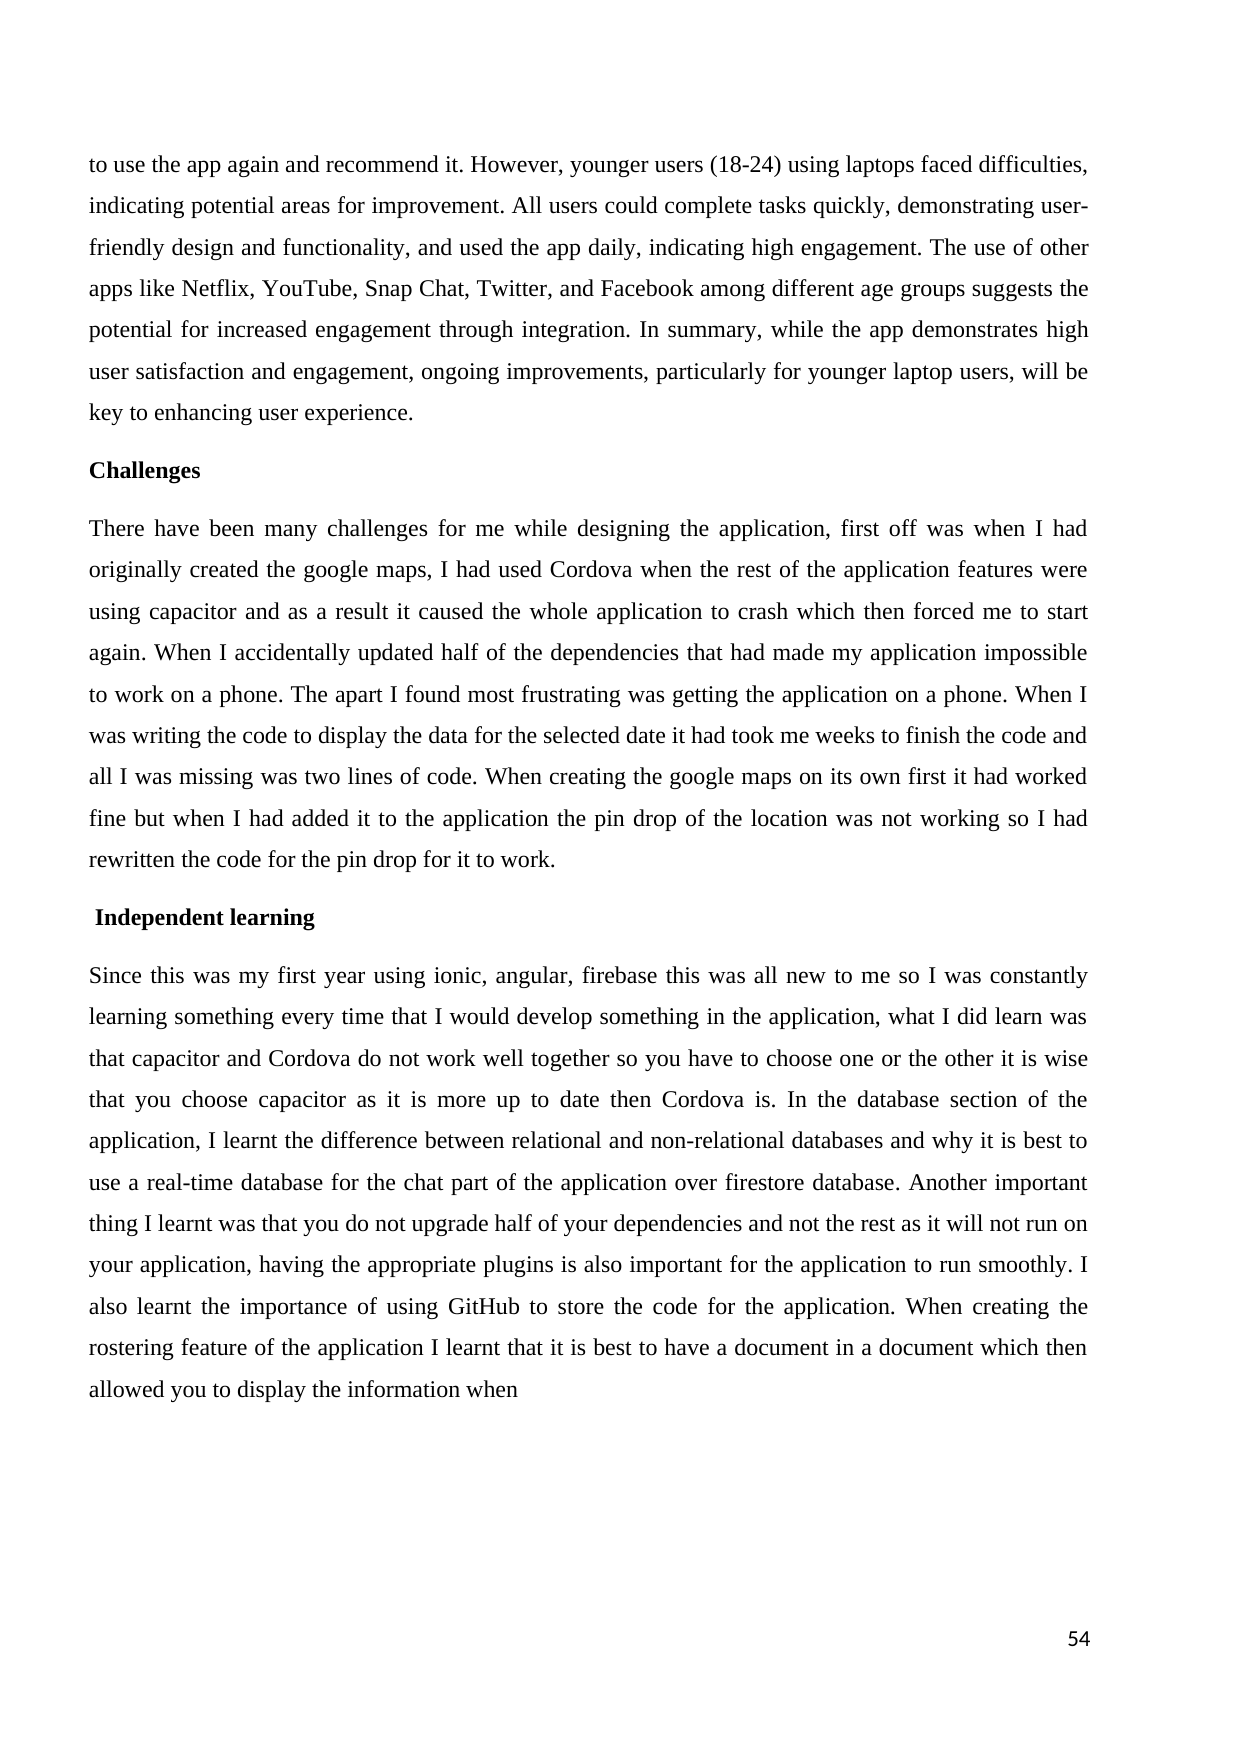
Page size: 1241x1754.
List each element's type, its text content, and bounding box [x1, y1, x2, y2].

text Since this was my first year using ionic, angular, firebase this was all new to me so I was constantly learning something every time that I would develop something in the application, what I did learn was that capacitor and Cordova do not work well together so you have to choose one or the other it is wise that you choose capacitor as it is more up to date then Cordova is. In the database section of the application, I learnt the difference between relational and non-relational databases and why it is best to use a real-time database for the chat part of the application over firestore database. Another important thing I learnt was that you do not upgrade half of your dependencies and not the rest as it will not run on your application, having the appropriate plugins is also important for the application to run smoothly. I also learnt the importance of using GitHub to store the code for the application. When creating the rostering feature of the application I learnt that it is best to have a document in a document which then allowed you to display the information when [89, 961, 1090, 1402]
text Challenges [89, 456, 1090, 484]
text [89, 150, 1090, 426]
text Independent learning [89, 903, 1090, 931]
text There have been many challenges for me while designing the application, first off was when I had originally created the google maps, I had used Cordova when the rest of the application features were using capacitor and as a result it caused the whole application to crash which then forced me to start again. When I accidentally updated half of the dependencies that had made my application impossible to work on a phone. The apart I found most frustrating was getting the application on a phone. When I was writing the code to display the data for the selected date it had took me weeks to finish the code and all I was missing was two lines of code. When creating the google maps on its own first it had worked fine but when I had added it to the application the pin drop of the location was not working so I had rewritten the code for the pin drop for it to work. [89, 514, 1090, 873]
